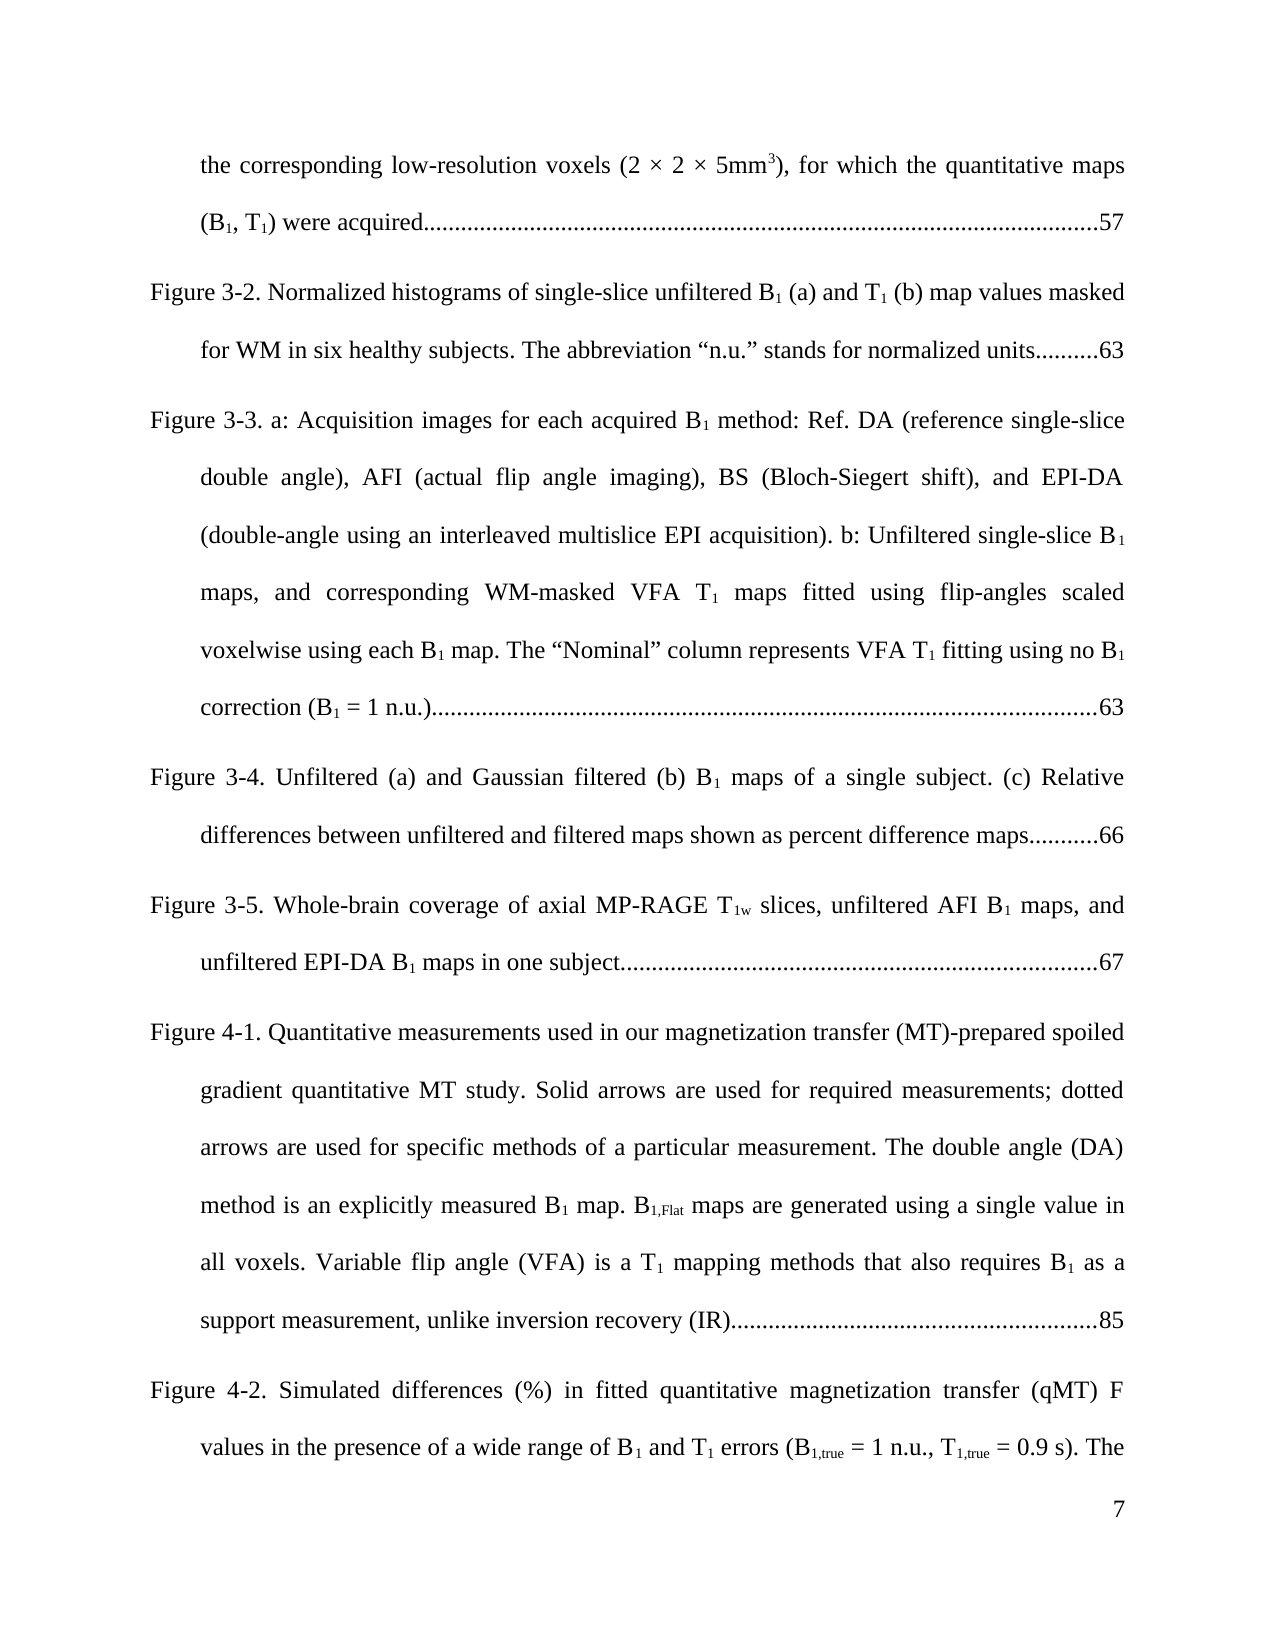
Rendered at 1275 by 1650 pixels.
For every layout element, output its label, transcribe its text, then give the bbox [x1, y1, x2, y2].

text Figure 3-4. Unfiltered (a) and Gaussian filtered (b) B1 maps of a single subject. (c) Relative differences between unfiltered and filtered maps shown as percent difference maps. 66 [150, 762, 1125, 849]
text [150, 150, 1125, 236]
text Figure 3-3. a: Acquisition images for each acquired B1 method: Ref. DA (reference single-slice double angle), AFI (actual flip angle imaging), BS (Bloch-Siegert shift), and EPI-DA (double-angle using an interleaved multislice EPI acquisition). b: Unfiltered single-slice B1 maps, and corresponding WM-masked VFA T1 maps fitted using flip-angles scaled voxelwise using each B1 map. The “Nominal” column represents VFA T1 fitting using no B1 correction (B1 = 1 n.u.). 63 [150, 405, 1125, 721]
text Figure 4-1. Quantitative measurements used in our magnetization transfer (MT)-prepared spoiled gradient quantitative MT study. Solid arrows are used for required measurements; dotted arrows are used for specific methods of a particular measurement. The double angle (DA) method is an explicitly measured B1 map. B1,Flat maps are generated using a single value in all voxels. Variable flip angle (VFA) is a T1 mapping methods that also requires B1 as a support measurement, unlike inversion recovery (IR). 85 [150, 1017, 1125, 1334]
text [150, 1375, 1125, 1461]
text Figure 3-5. Whole-brain coverage of axial MP-RAGE T1w slices, unfiltered AFI B1 maps, and unfiltered EPI-DA B1 maps in one subject. 67 [150, 890, 1125, 976]
text Figure 3-2. Normalized histograms of single-slice unfiltered B1 (a) and T1 (b) map values masked for WM in six healthy subjects. The abbreviation “n.u.” stands for normalized units. 63 [150, 277, 1125, 364]
